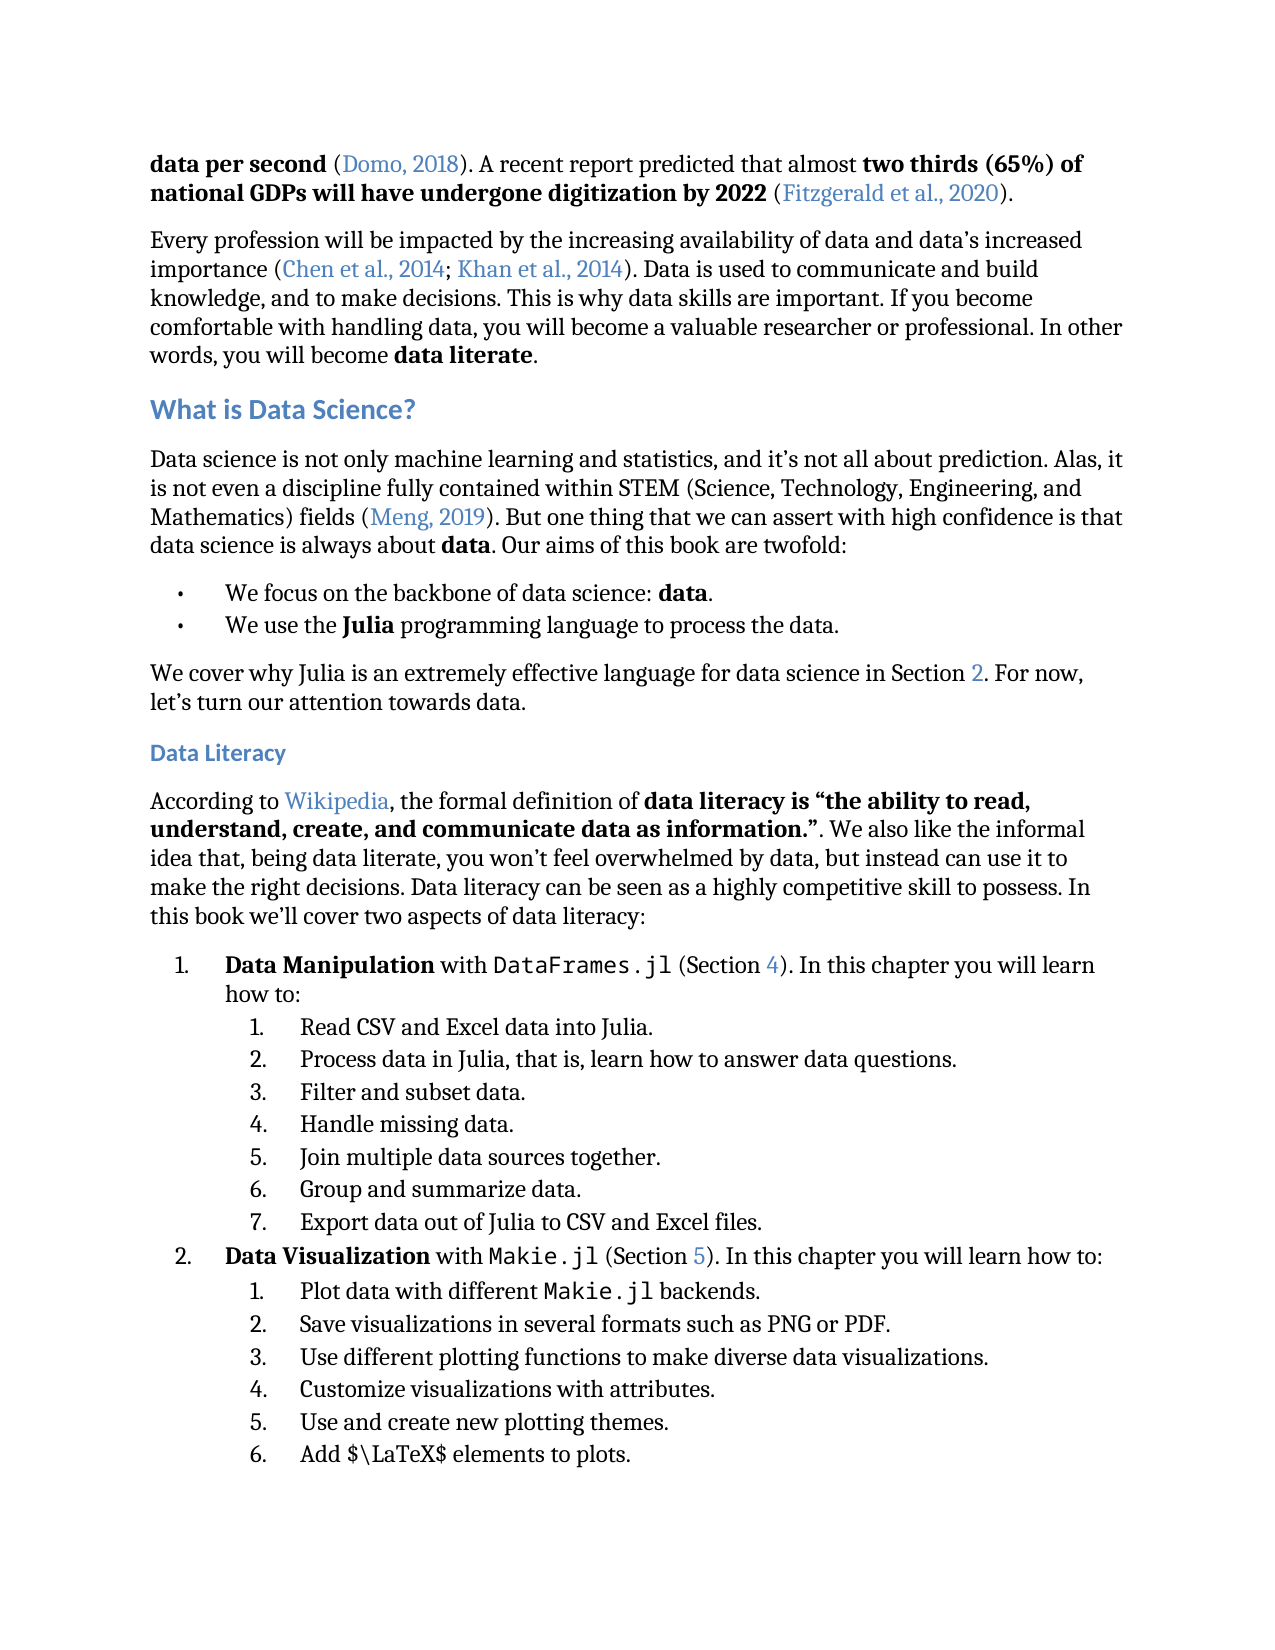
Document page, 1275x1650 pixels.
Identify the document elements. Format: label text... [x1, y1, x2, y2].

text Every profession will be impacted by the increasing availability of data and data’s increased importance (Chen et al., 2014; Khan et al., 2014). Data is used to communicate and build knowledge, and to make decisions. This is why data skills are important. If you become comfortable with handling data, you will become a valuable researcher or professional. In other words, you will become data literate. [150, 226, 1125, 370]
list Process data in Julia, that is, learn how to answer data questions. [250, 1045, 1125, 1074]
subtitle Data Literacy [150, 737, 1125, 768]
text We cover why Julia is an extremely effective language for data science in Section 2. For now, let’s turn our attention towards data. [150, 659, 1125, 716]
text According to Wikipedia, the formal definition of data literacy is “the ability to read, understand, create, and communicate data as information.”. We also like the informal idea that, being data literate, you won’t feel overwhelmed by data, but instead can use it to make the right decisions. Data literacy can be seen as a highly competitive skill to possess. In this book we’ll cover two aspects of data literacy: [150, 787, 1125, 930]
list Read CSV and Excel data into Julia. [250, 1013, 1125, 1042]
list Handle missing data. [250, 1110, 1125, 1139]
list Plot data with different Makie.jl backends. [250, 1275, 1125, 1307]
list Use different plotting functions to make diverse data visualizations. [250, 1343, 1125, 1372]
list Group and summarize data. [250, 1175, 1125, 1204]
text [150, 150, 1125, 207]
list Use and create new plotting themes. [250, 1408, 1125, 1437]
list Data Visualization with Makie.jl (Section 5). In this chapter you will learn how to: [175, 1240, 1125, 1272]
subtitle What is Data Science? [150, 391, 1125, 426]
text Data science is not only machine learning and statistics, and it’s not all about prediction. Alas, it is not even a discipline fully contained within STEM (Science, Technology, Engineering, and Mathematics) fields (Meng, 2019). But one thing that we can assert with high confidence is that data science is always about data. Our aims of this book are twofold: [150, 445, 1125, 560]
list Filter and subset data. [250, 1078, 1125, 1107]
list Save visualizations in several formats such as PNG or PDF. [250, 1310, 1125, 1339]
list We use the Julia programming language to process the data. [175, 611, 1125, 640]
list Data Manipulation with DataFrames.jl (Section 4). In this chapter you will learn how to: [175, 949, 1125, 1009]
list We focus on the backbone of data science: data. [175, 579, 1125, 608]
list Customize visualizations with attributes. [250, 1375, 1125, 1404]
list Join multiple data sources together. [250, 1143, 1125, 1172]
list Export data out of Julia to CSV and Excel files. [250, 1208, 1125, 1237]
list Add $\LaTeX$ elements to plots. [250, 1440, 1125, 1469]
